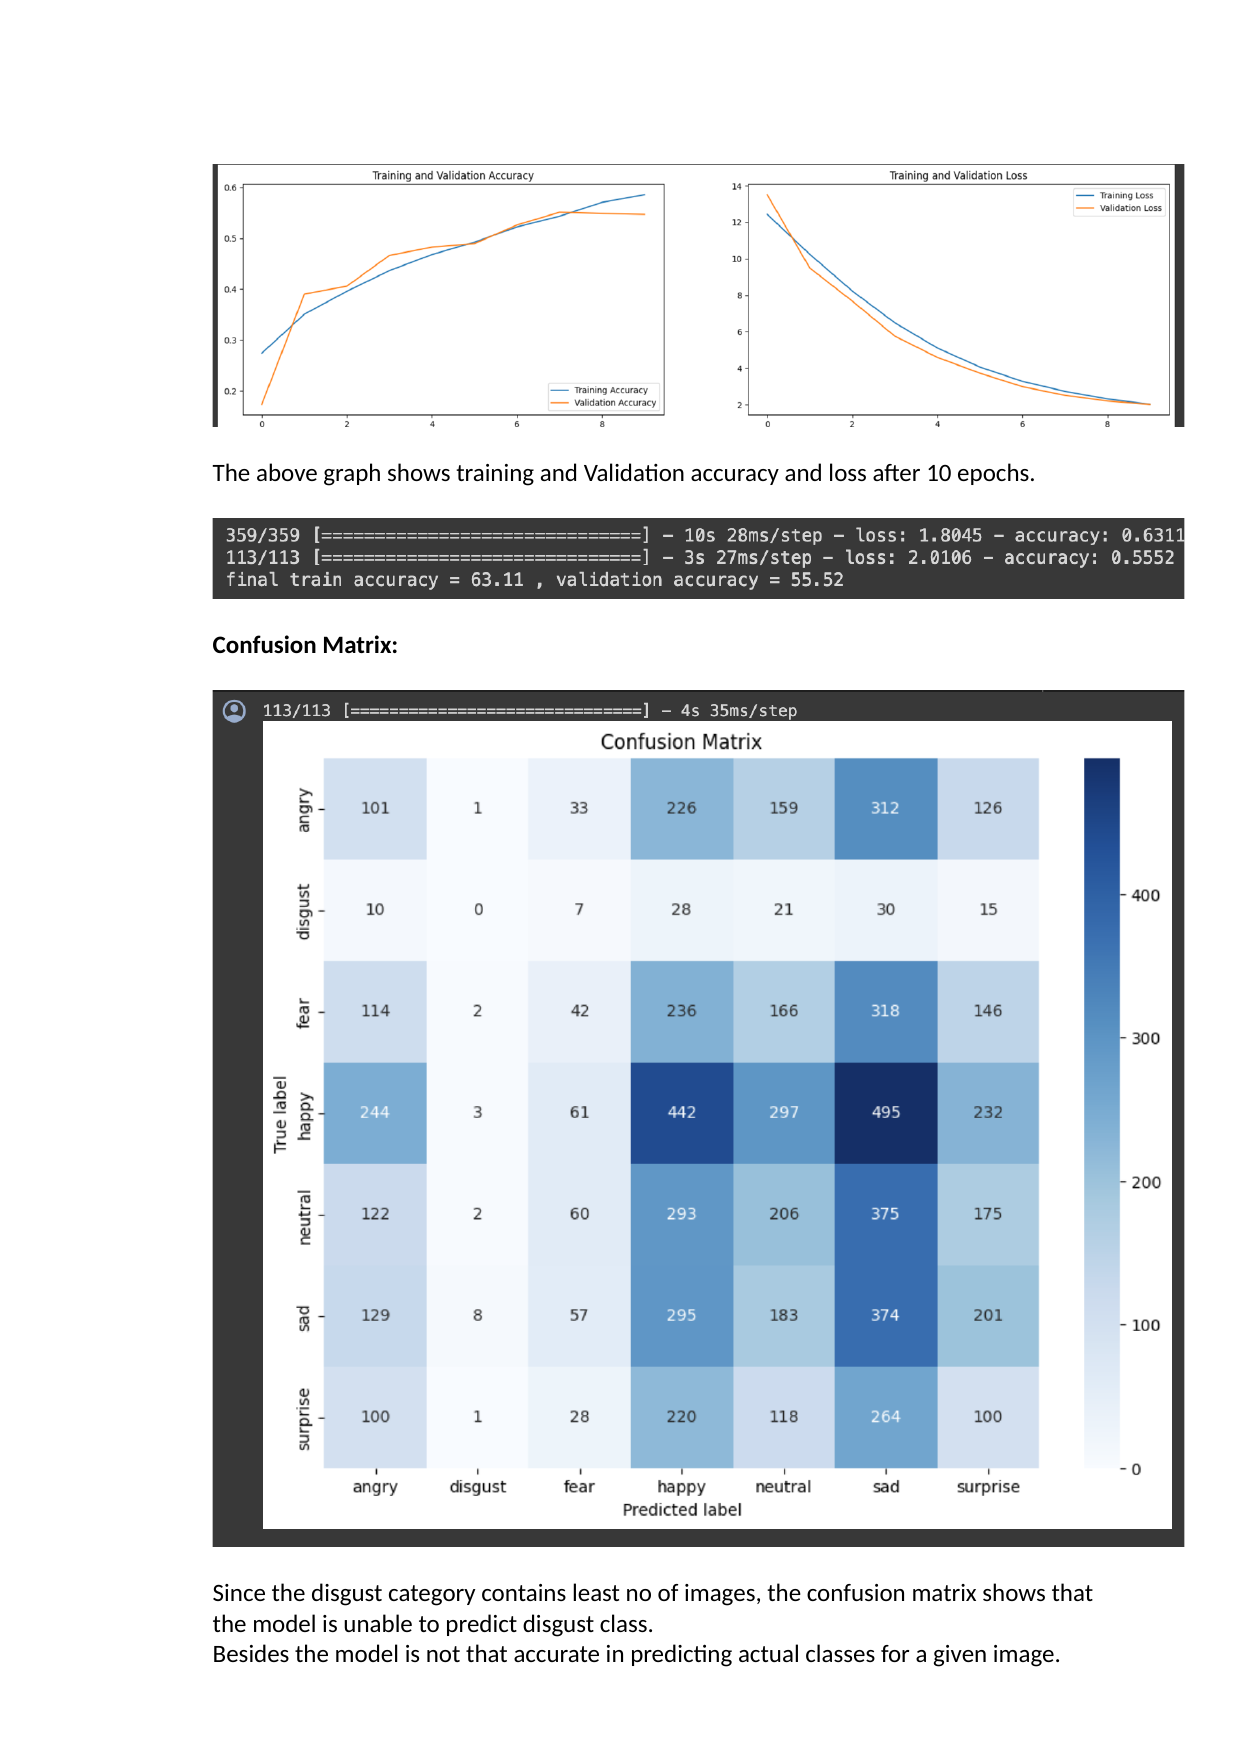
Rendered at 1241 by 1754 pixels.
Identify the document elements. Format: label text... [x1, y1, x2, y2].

list Besides the model is not that accurate in predicting actual classes for a given image. [212, 1638, 1109, 1669]
picture [212, 518, 1185, 599]
list Since the disgust category contains least no of images, the confusion matrix shows that the model is unable to predict disgust class. [212, 1577, 1109, 1638]
list The above graph shows training and Validation accuracy and loss after 10 epochs. [212, 457, 1109, 488]
picture [212, 690, 1185, 1547]
list Confusion Matrix: [212, 629, 1109, 660]
picture [212, 164, 1185, 427]
